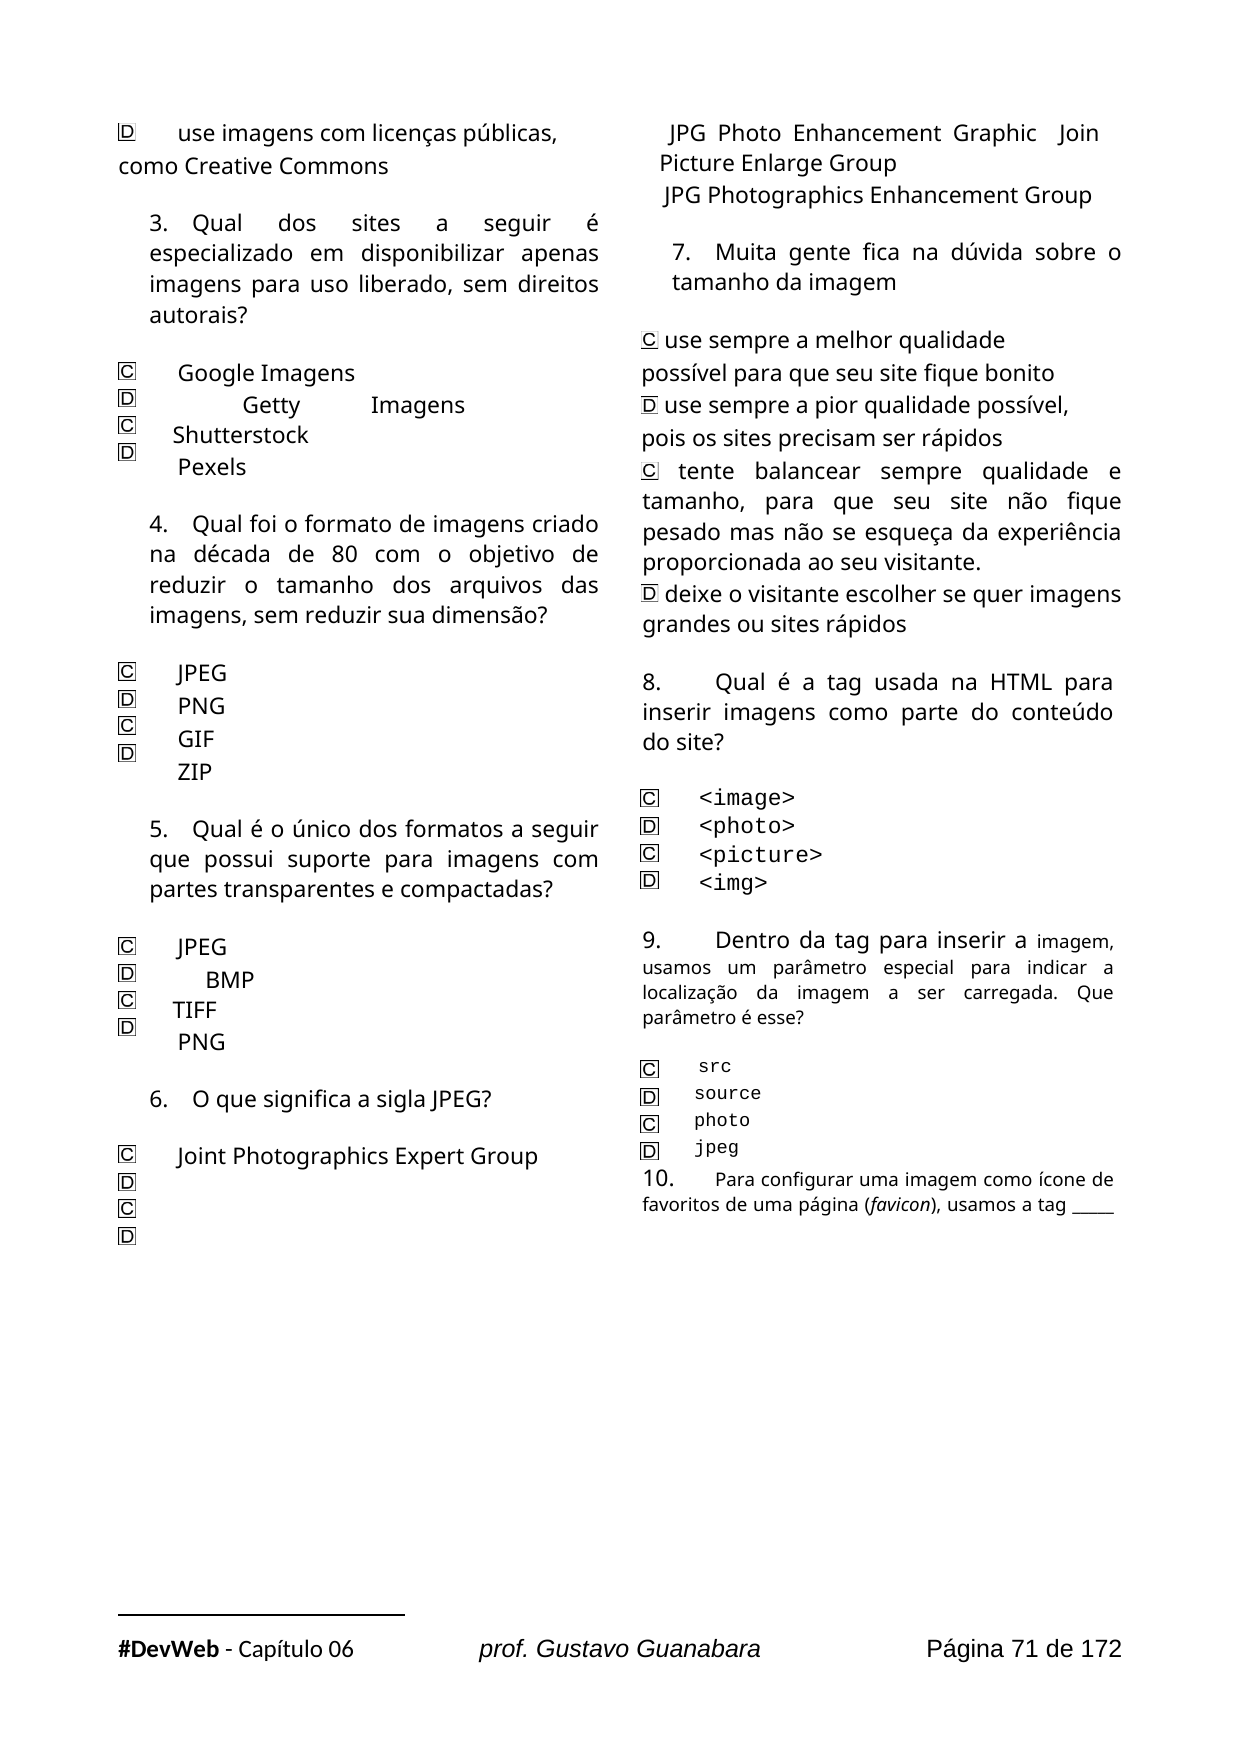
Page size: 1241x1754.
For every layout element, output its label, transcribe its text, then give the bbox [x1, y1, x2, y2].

text possível para que seu site fique bonito [641, 357, 1122, 387]
text JPEG [135, 931, 599, 962]
text tente balancear sempre qualidade e tamanho, para que seu site não fique pesado mas não se esqueça da experiência proporcionada ao seu visitante. [641, 455, 1122, 577]
picture [641, 584, 659, 602]
picture [640, 817, 659, 835]
picture [118, 416, 136, 434]
picture [118, 1173, 136, 1191]
picture [118, 1227, 136, 1245]
list Qual foi o formato de imagens criado na década de 80 com o objetivo de reduzir o tamanho dos arquivos das imagens, sem reduzir sua dimensão? [149, 508, 599, 630]
picture [118, 964, 136, 982]
picture [641, 396, 658, 414]
text <image> [657, 786, 1122, 812]
text Google Imagens [135, 357, 599, 387]
text <picture> [657, 843, 1122, 869]
picture [118, 443, 136, 461]
text JPG Photo Enhancement Graphic Join Picture Enlarge Group [658, 117, 1100, 178]
text pois os sites precisam ser rápidos [641, 422, 1122, 453]
list O que significa a sigla JPEG? [149, 1083, 599, 1113]
text PNG [135, 690, 599, 721]
text use imagens com licenças públicas, [135, 117, 599, 148]
text PNG [135, 1025, 599, 1056]
picture [118, 389, 136, 407]
text <photo> [657, 814, 1122, 841]
text <img> [657, 871, 1122, 897]
text GIF [136, 723, 599, 753]
text use sempre a melhor qualidade [641, 324, 1122, 354]
picture [118, 716, 136, 735]
text Joint Photographics Expert Group [135, 1140, 599, 1171]
text ZIP [135, 756, 599, 786]
picture [641, 331, 659, 349]
picture [640, 844, 659, 862]
picture [118, 123, 136, 141]
picture [640, 1115, 659, 1133]
picture [640, 1088, 659, 1106]
text src source photo jpeg [657, 1057, 794, 1159]
text como Creative Commons [118, 150, 599, 181]
picture [118, 1145, 136, 1163]
list Dentro da tag para inserir a imagem, usamos um parâmetro especial para indicar a localização da imagem a ser carregada. Que parâmetro é esse? [642, 924, 1114, 1030]
picture [118, 744, 136, 762]
text use sempre a pior qualidade possível, [641, 389, 1122, 420]
picture [118, 937, 136, 955]
picture [640, 1060, 659, 1078]
text Getty Imagens Shutterstock [135, 389, 465, 451]
list Qual é o único dos formatos a seguir que possui suporte para imagens com partes transparentes e compactadas? [149, 813, 599, 905]
text JPG Photographics Enhancement Group [641, 178, 1122, 209]
text BMP TIFF [135, 964, 254, 1025]
picture [118, 662, 136, 681]
list Muita gente fica na dúvida sobre o tamanho da imagem [672, 236, 1122, 297]
text Pexels [135, 451, 599, 481]
list Qual dos sites a seguir é especializado em disponibilizar apenas imagens para uso liberado, sem direitos autorais? [149, 207, 599, 330]
picture [118, 991, 136, 1009]
picture [641, 462, 659, 480]
picture [118, 362, 136, 380]
picture [118, 1018, 136, 1036]
list Para configurar uma imagem como ícone de favoritos de uma página (favicon), usamos a tag _____ dentro da área ________ do seu site. Qual dos itens a seguir, é o único que preenche corretamente as lacunas da frase anterior? [642, 1161, 1114, 1217]
picture [640, 789, 659, 807]
picture [640, 1142, 659, 1160]
list Qual é a tag usada na HTML para inserir imagens como parte do conteúdo do site? [642, 665, 1114, 757]
picture [640, 871, 659, 889]
text JPEG [135, 657, 599, 688]
picture [118, 690, 136, 708]
picture [118, 1199, 136, 1218]
text deixe o visitante escolher se quer imagens grandes ou sites rápidos [641, 577, 1122, 639]
